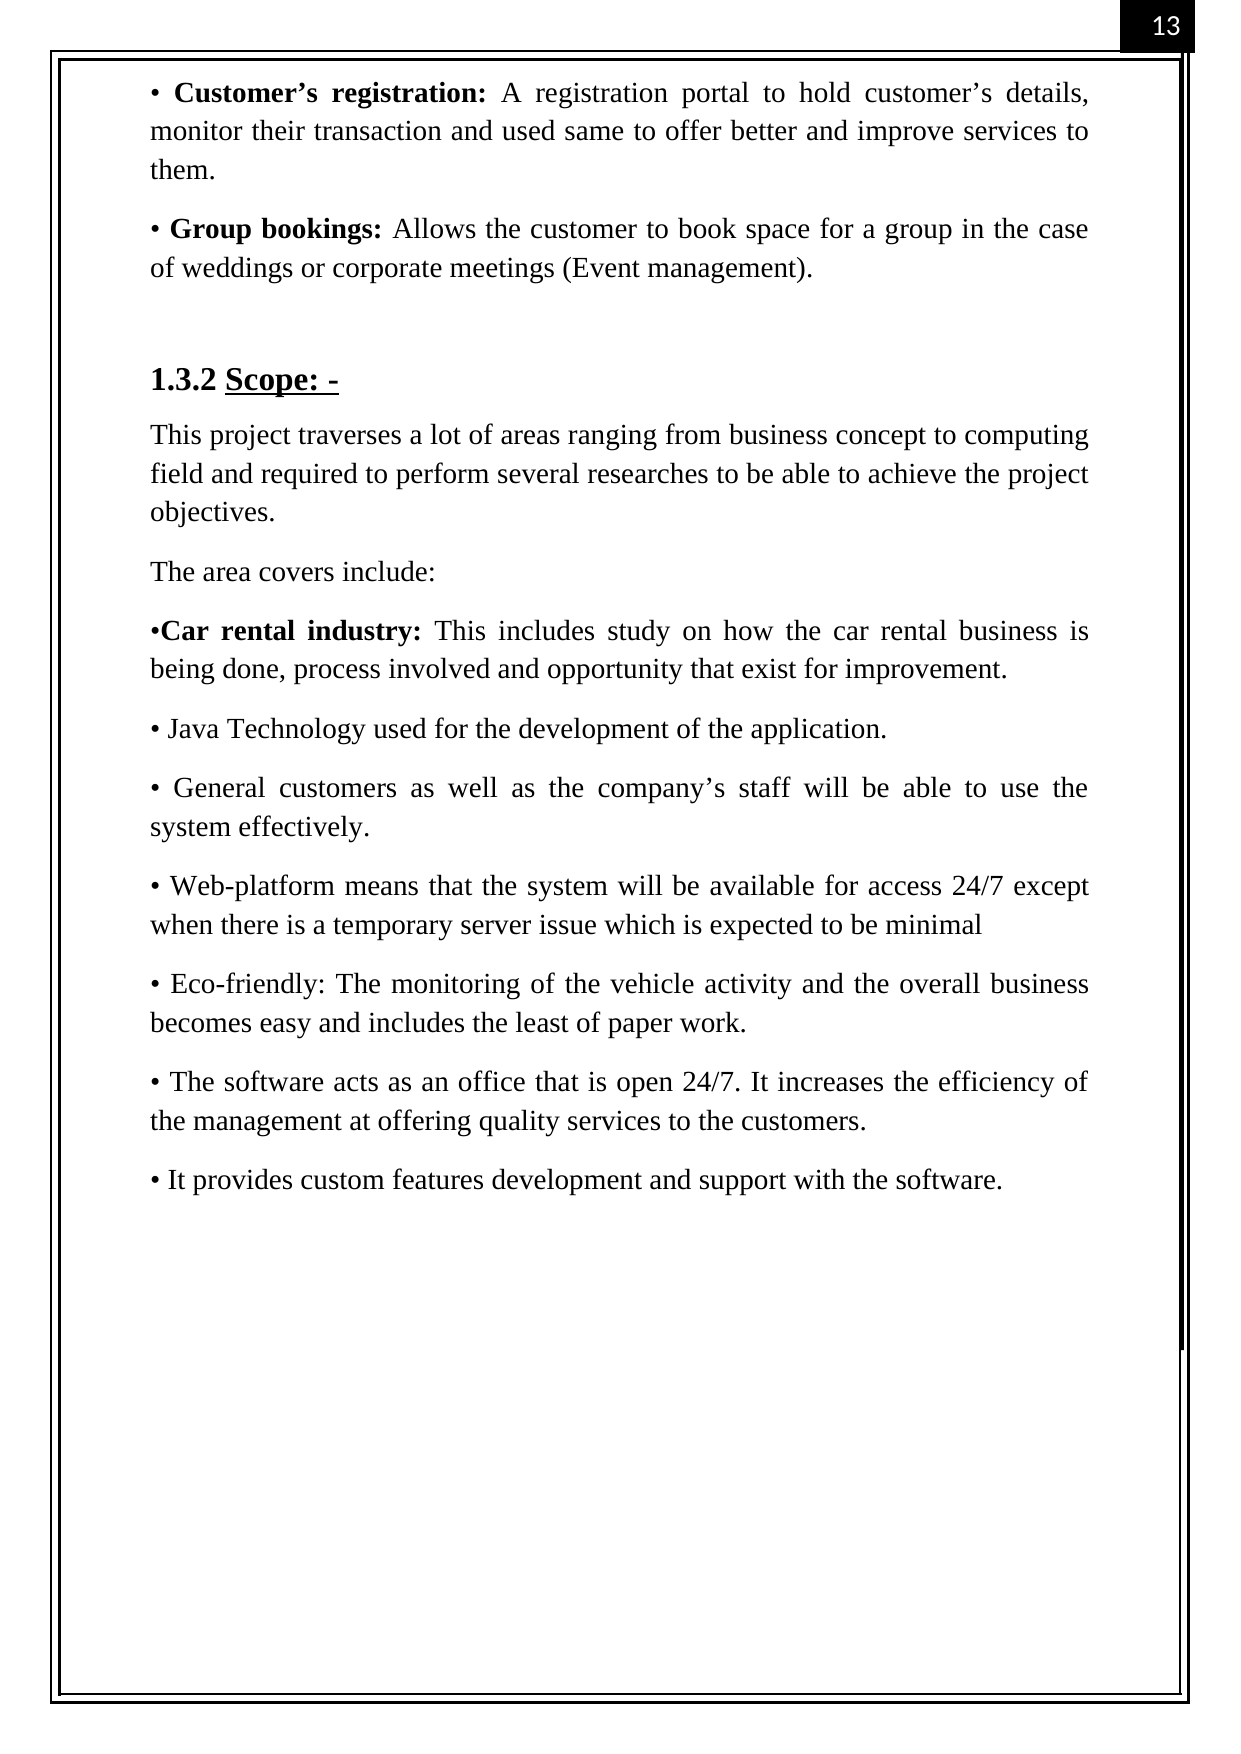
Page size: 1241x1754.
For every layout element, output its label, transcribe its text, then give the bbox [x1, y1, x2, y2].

text The area covers include: [150, 554, 1090, 587]
text • Group bookings: Allows the customer to book space for a group in the case of weddings or corporate meetings (Event management). [150, 211, 1090, 283]
text •Car rental industry: This includes study on how the car rental business is being done, process involved and opportunity that exist for improvement. [150, 613, 1090, 685]
text • Web-platform means that the system will be available for access 24/7 except when there is a temporary server issue which is expected to be minimal [150, 868, 1090, 940]
text • It provides custom features development and support with the software. [150, 1162, 1090, 1196]
text • Eco-friendly: The monitoring of the vehicle activity and the overall business becomes easy and includes the least of paper work. [150, 966, 1090, 1038]
text This project traverses a lot of areas ranging from business concept to computing field and required to perform several researches to be able to achieve the project objectives. [150, 417, 1090, 528]
text • The software acts as an office that is open 24/7. It increases the efficiency of the management at offering quality services to the customers. [150, 1064, 1090, 1136]
text 1.3.2 Scope: - [150, 360, 1090, 398]
text • Customer’s registration: A registration portal to hold customer’s details, monitor their transaction and used same to offer better and improve services to them. [150, 75, 1090, 186]
text • Java Technology used for the development of the application. [150, 711, 1090, 744]
text • General customers as well as the company’s staff will be able to use the system effectively. [150, 770, 1090, 842]
